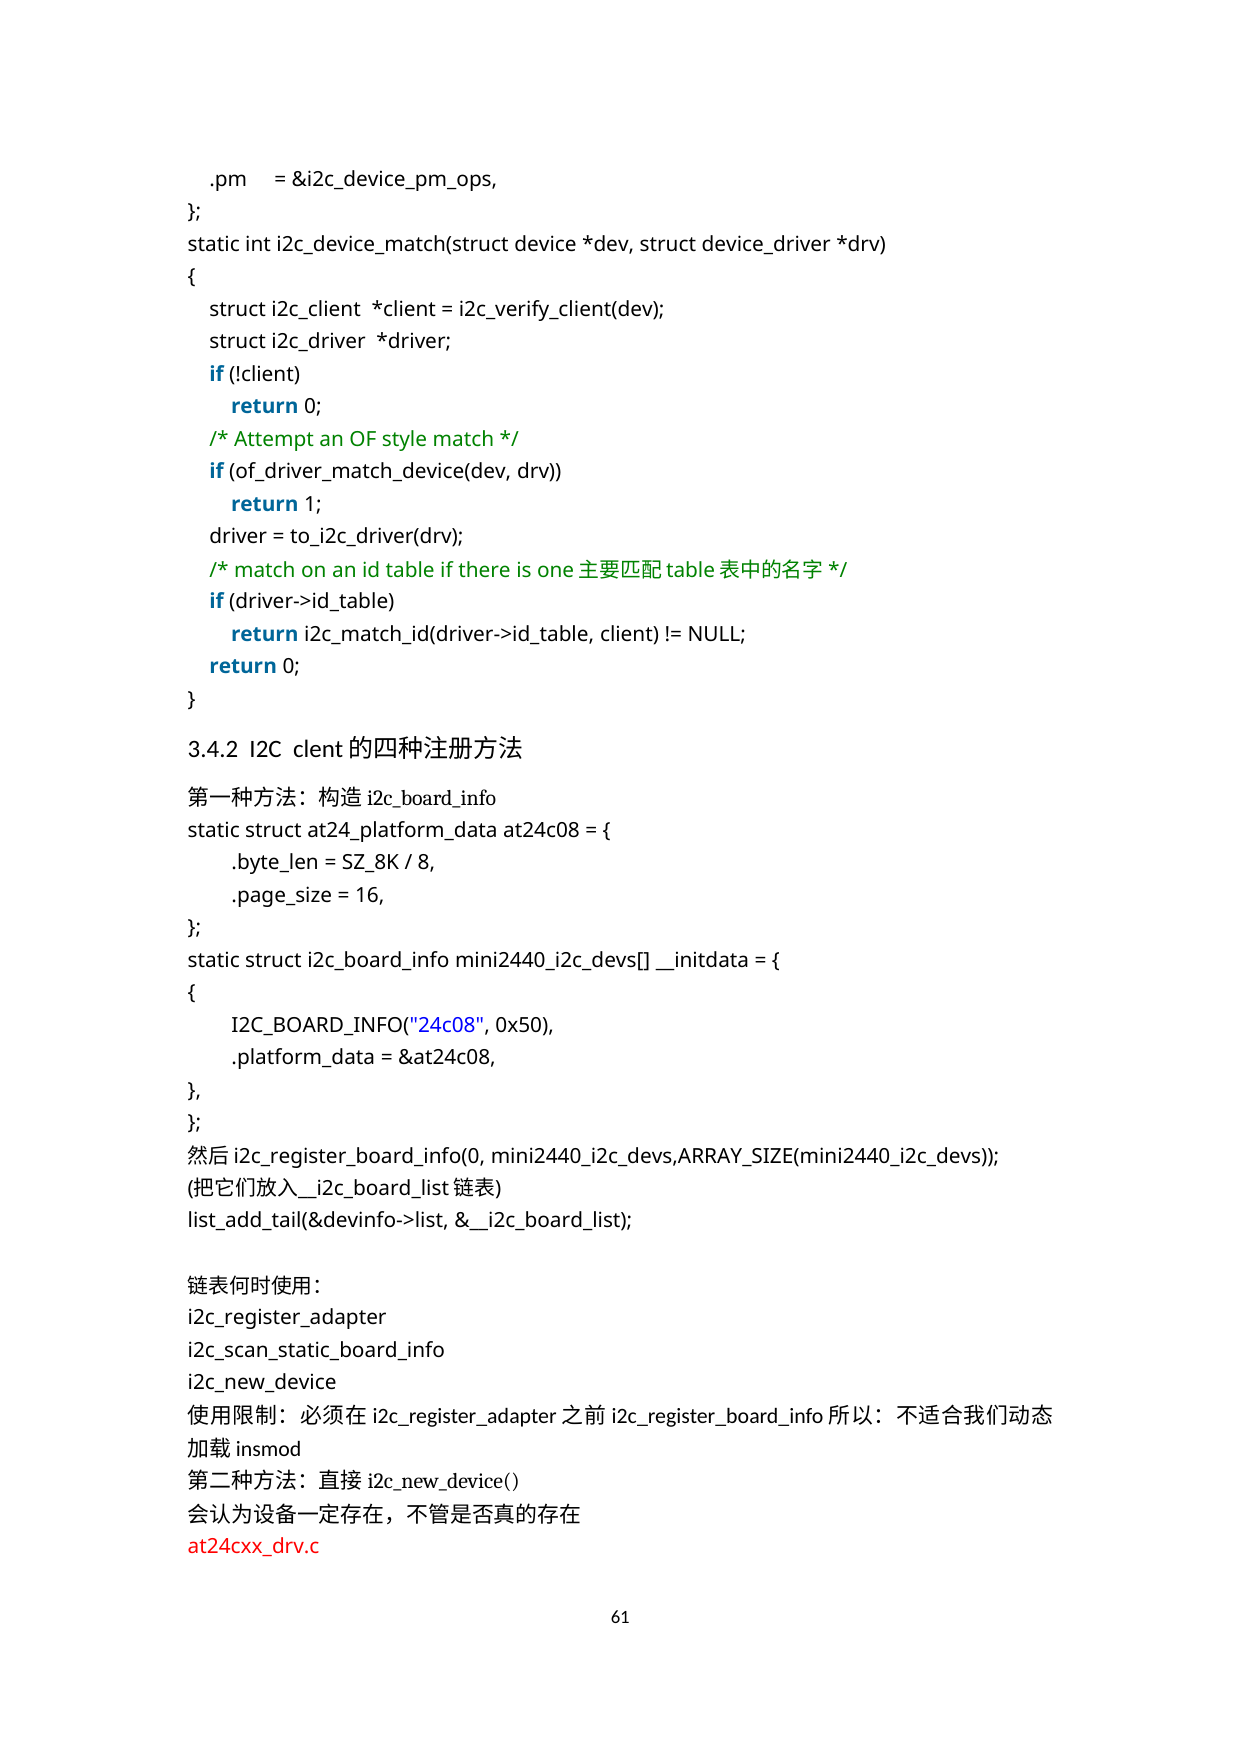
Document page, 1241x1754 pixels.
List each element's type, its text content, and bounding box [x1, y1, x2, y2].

text 然后i2c_register_board_info(0, mini2440_i2c_devs,ARRAY_SIZE(mini2440_i2c_devs)); [187, 1138, 1053, 1171]
text list_add_tail(&devinfo->list, &__i2c_board_list); [187, 1203, 1053, 1236]
text return 0; [187, 389, 1053, 422]
text return 0; [187, 649, 1053, 682]
subtitle 第二种方法：直接 i2c_new_device() [187, 1463, 1053, 1496]
text i2c_scan_static_board_info [187, 1333, 1053, 1366]
text { [187, 976, 1053, 1008]
text if (!client) [187, 357, 1053, 389]
text 链表何时使用： [187, 1268, 1053, 1301]
text /* Attempt an OF style match */ [187, 422, 1053, 454]
text I2C_BOARD_INFO("24c08", 0x50), [187, 1008, 1053, 1041]
text }, [187, 1073, 1053, 1106]
text if (driver->id_table) [187, 584, 1053, 617]
text }; [187, 1106, 1053, 1138]
text (把它们放入__i2c_board_list链表) [187, 1171, 1053, 1203]
text }; [187, 194, 1053, 227]
text return 1; [187, 487, 1053, 519]
text .page_size = 16, [187, 878, 1053, 911]
text struct i2c_client *client = i2c_verify_client(dev); [187, 292, 1053, 324]
text i2c_register_adapter [187, 1301, 1053, 1333]
text .pm = &i2c_device_pm_ops, [187, 162, 1053, 194]
text 使用限制：必须在 i2c_register_adapter 之前 i2c_register_board_info所以：不适合我们动态加载insmod [187, 1398, 1053, 1463]
text driver = to_i2c_driver(drv); [187, 519, 1053, 552]
text static struct at24_platform_data at24c08 = { [187, 813, 1053, 846]
subtitle 第一种方法：构造i2c_board_info [187, 779, 1053, 812]
text struct i2c_driver *driver; [187, 324, 1053, 357]
text /* match on an id table if there is one主要匹配table表中的名字 */ [187, 552, 1053, 584]
text .platform_data = &at24c08, [187, 1041, 1053, 1073]
text static int i2c_device_match(struct device *dev, struct device_driver *drv) [187, 227, 1053, 259]
text }; [187, 911, 1053, 943]
text return i2c_match_id(driver->id_table, client) != NULL; [187, 617, 1053, 649]
text i2c_new_device [187, 1366, 1053, 1398]
text static struct i2c_board_info mini2440_i2c_devs[] __initdata = { [187, 943, 1053, 976]
text } [187, 682, 1053, 714]
text if (of_driver_match_device(dev, drv)) [187, 454, 1053, 487]
text { [187, 259, 1053, 292]
text .byte_len = SZ_8K / 8, [187, 846, 1053, 878]
text 会认为设备一定存在，不管是否真的存在 [187, 1497, 1053, 1529]
subtitle 3.4.2 I2C clent的四种注册方法 [187, 714, 1053, 779]
text at24cxx_drv.c [187, 1529, 1053, 1562]
